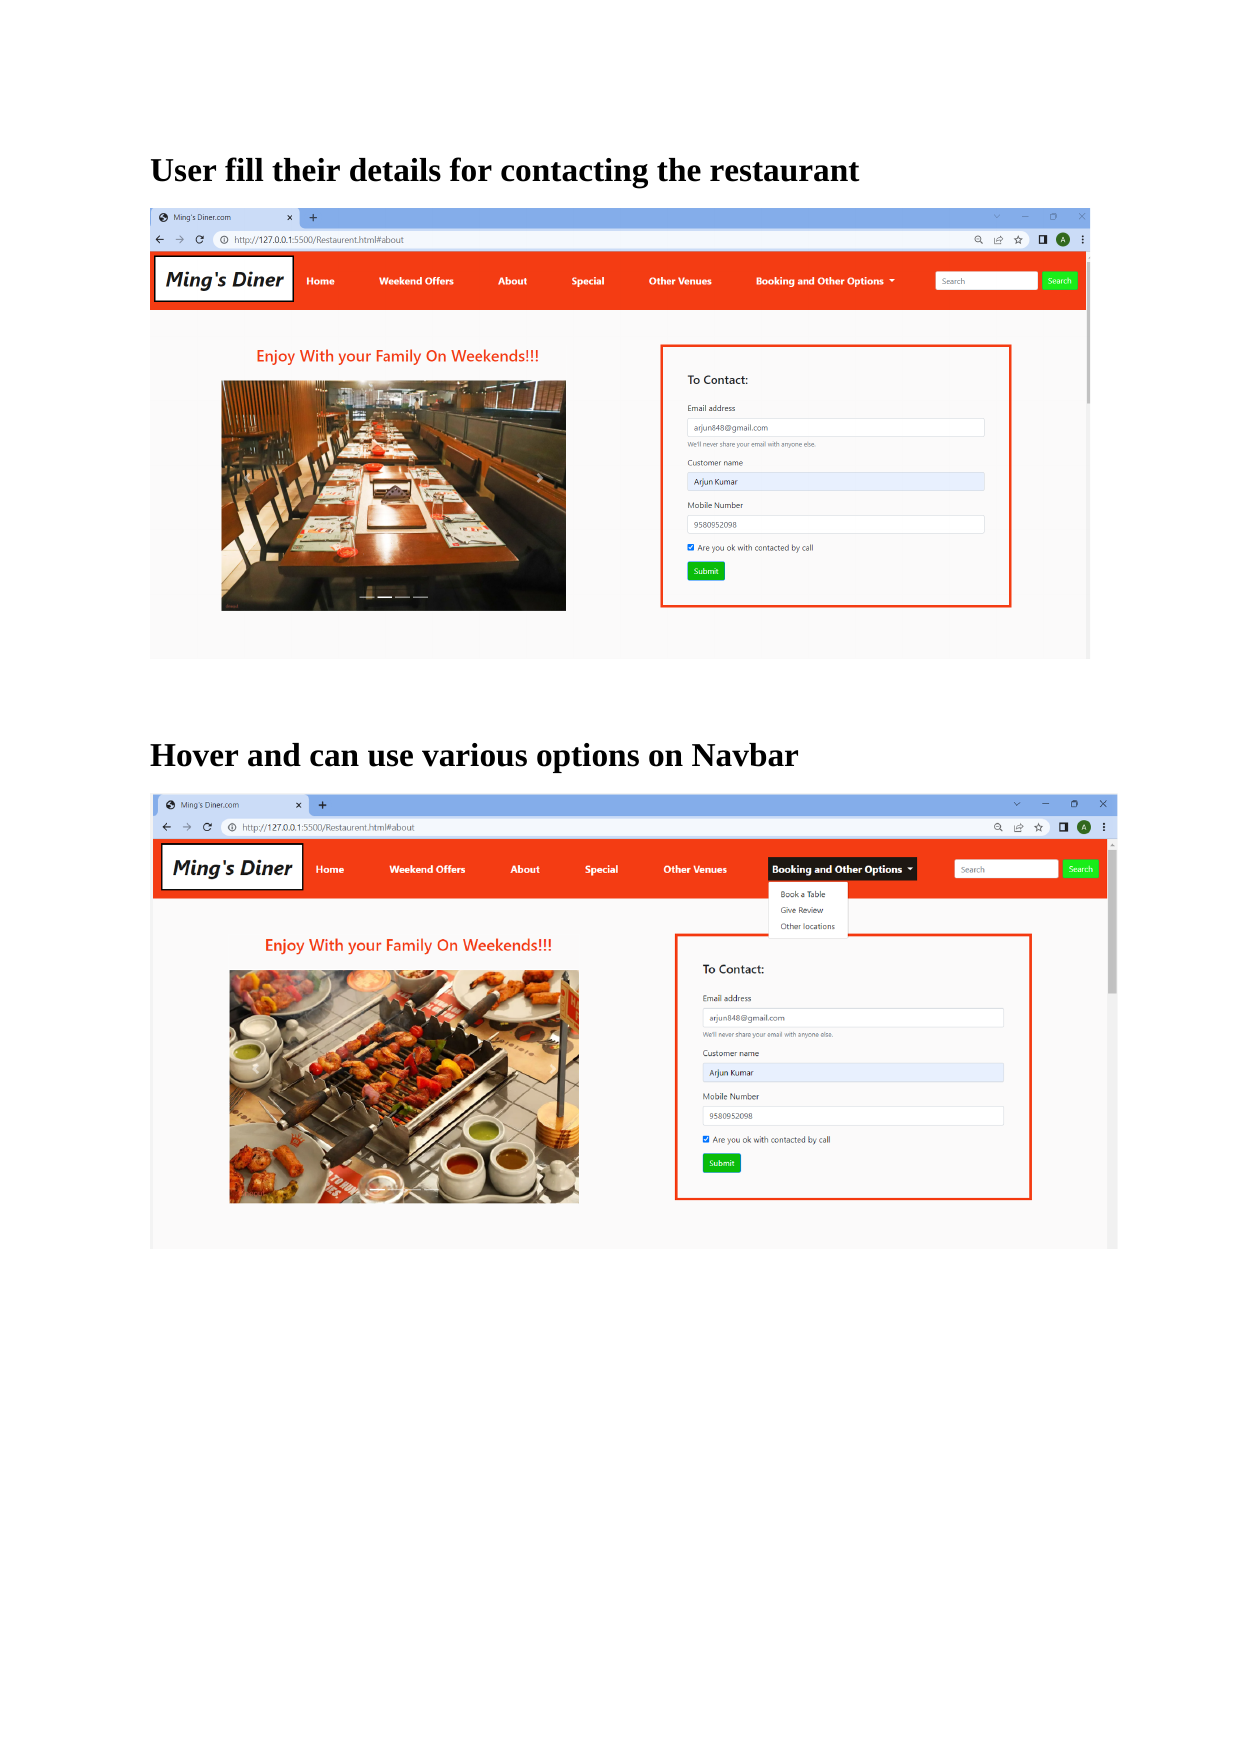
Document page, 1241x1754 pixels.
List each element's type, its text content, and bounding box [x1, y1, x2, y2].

picture [150, 793, 1118, 1249]
text Hover and can use various options on Navbar [150, 735, 1090, 773]
picture [150, 208, 1091, 659]
text User fill their details for contacting the restaurant [150, 150, 1090, 188]
